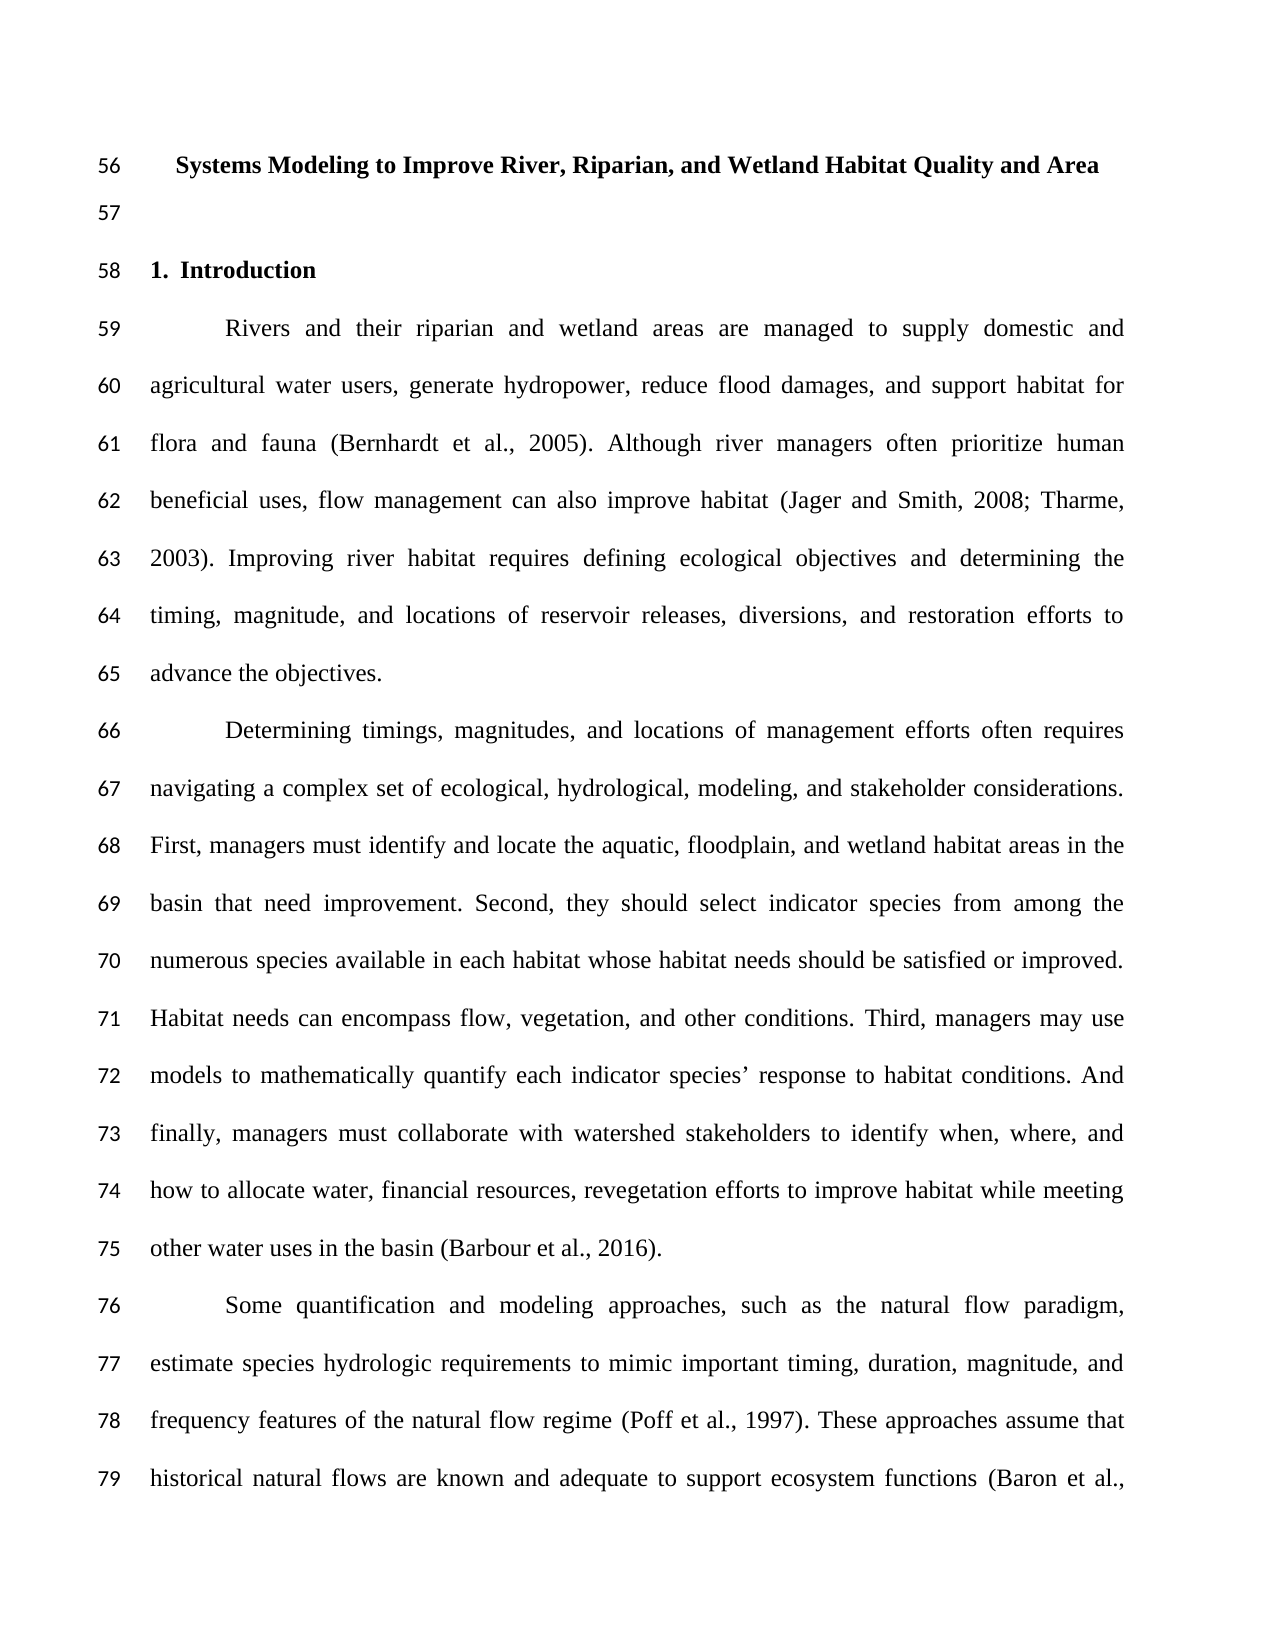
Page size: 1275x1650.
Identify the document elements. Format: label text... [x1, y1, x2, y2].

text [150, 1290, 1125, 1491]
text Rivers and their riparian and wetland areas are managed to supply domestic and agricultural water users, generate hydropower, reduce flood damages, and support habitat for flora and fauna (Bernhardt et al., 2005). Although river managers often prioritize human beneficial uses, flow management can also improve habitat (Jager and Smith, 2008; Tharme, 2003). Improving river habitat requires defining ecological objectives and determining the timing, magnitude, and locations of reservoir releases, diversions, and restoration efforts to advance the objectives. [150, 313, 1125, 686]
text Determining timings, magnitudes, and locations of management efforts often requires navigating a complex set of ecological, hydrological, modeling, and stakeholder considerations. First, managers must identify and locate the aquatic, floodplain, and wetland habitat areas in the basin that need improvement. Second, they should select indicator species from among the numerous species available in each habitat whose habitat needs should be satisfied or improved. Habitat needs can encompass flow, vegetation, and other conditions. Third, managers may use models to mathematically quantify each indicator species’ response to habitat conditions. And finally, managers must collaborate with watershed stakeholders to identify when, where, and how to allocate water, financial resources, revegetation efforts to improve habitat while meeting other water uses in the basin (Barbour et al., 2016). [150, 715, 1125, 1261]
list Introduction [150, 255, 1125, 284]
text Systems Modeling to Improve River, Riparian, and Wetland Habitat Quality and Area [150, 150, 1125, 179]
